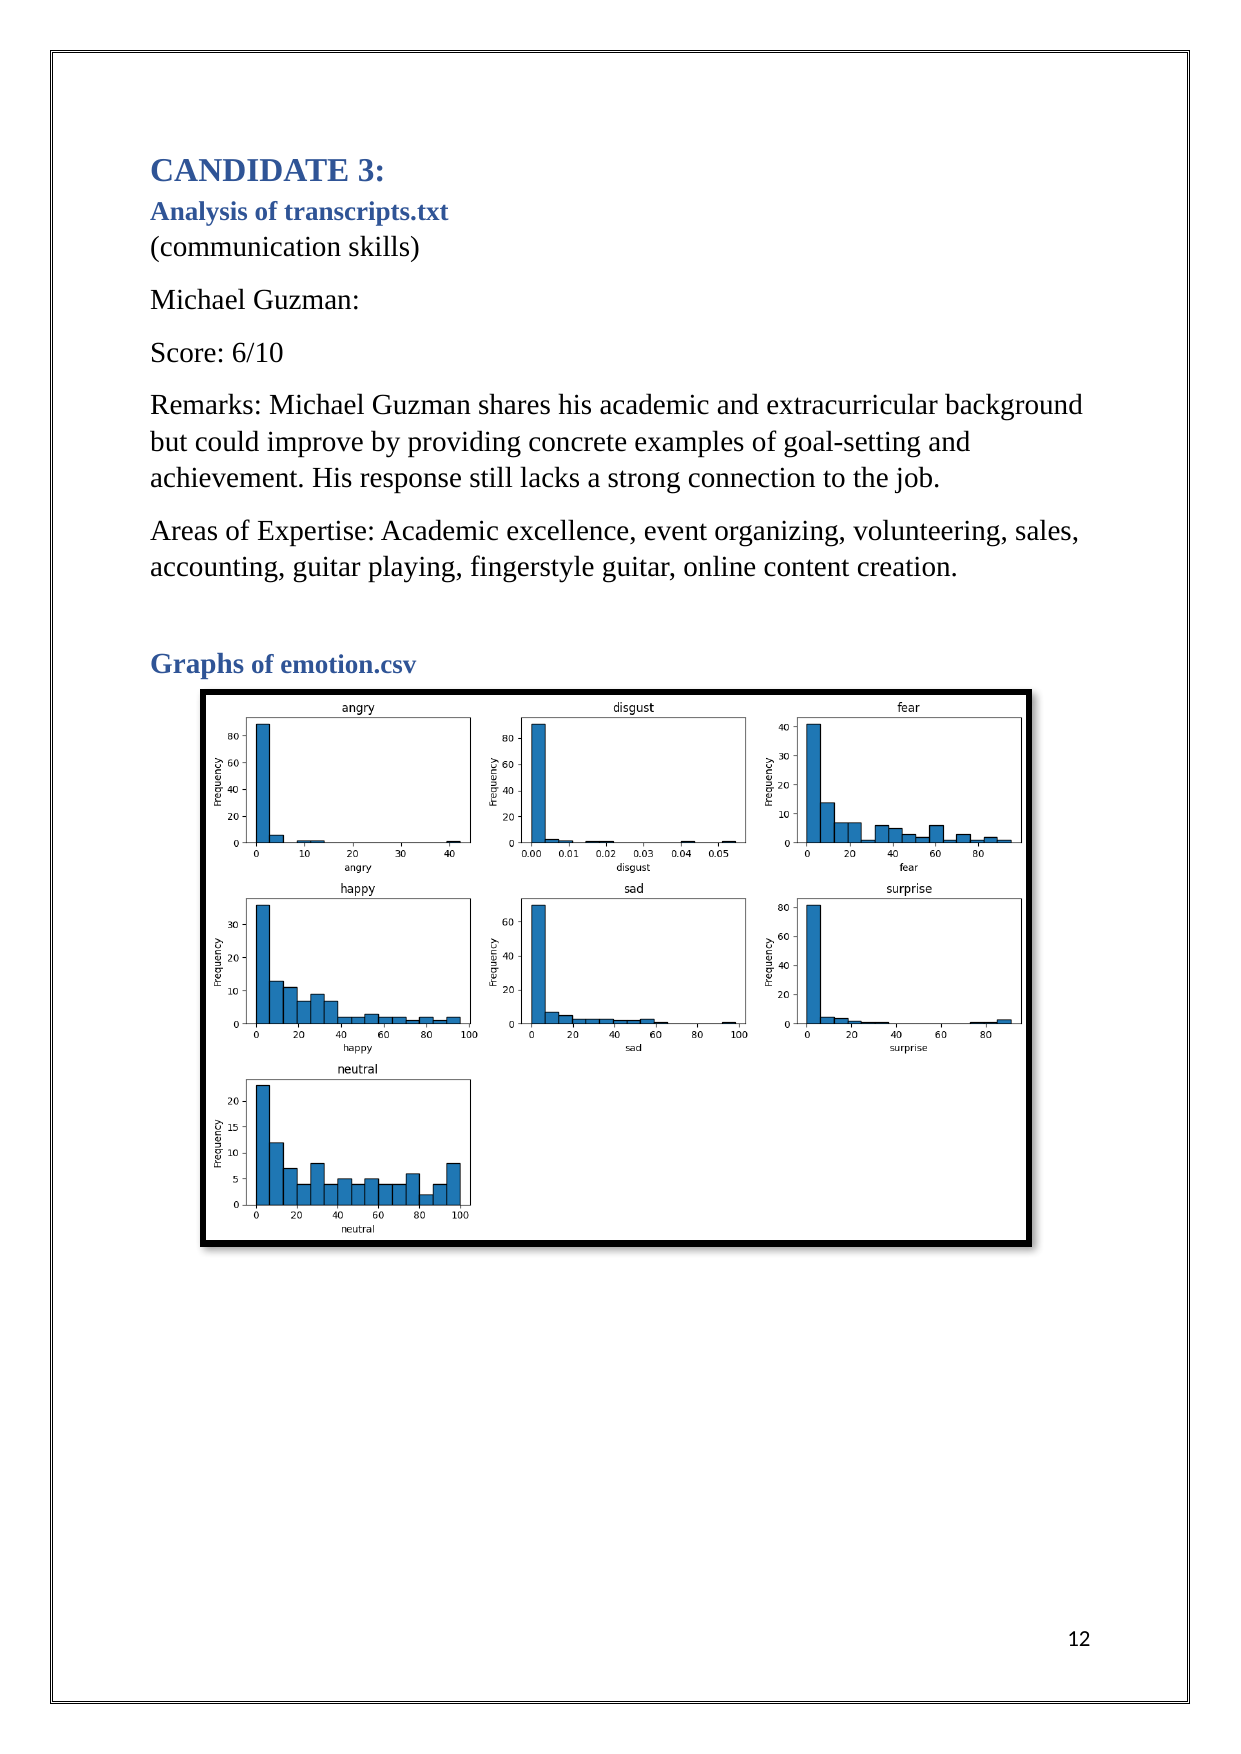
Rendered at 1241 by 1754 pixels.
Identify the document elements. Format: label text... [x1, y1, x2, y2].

text Score: 6/10 [150, 335, 1090, 368]
text Michael Guzman: [150, 282, 1090, 315]
picture [206, 695, 1026, 1240]
subtitle Graphs of emotion.csv [150, 647, 1090, 680]
subtitle CANDIDATE 3: [150, 150, 1090, 188]
text Remarks: Michael Guzman shares his academic and extracurricular background but could improve by providing concrete examples of goal-setting and achievement. His response still lacks a strong connection to the job. [150, 387, 1090, 493]
text (communication skills) [150, 229, 1090, 263]
text Areas of Expertise: Academic excellence, event organizing, volunteering, sales, accounting, guitar playing, fingerstyle guitar, online content creation. [150, 513, 1090, 582]
subtitle Analysis of transcripts.txt [150, 196, 1090, 227]
